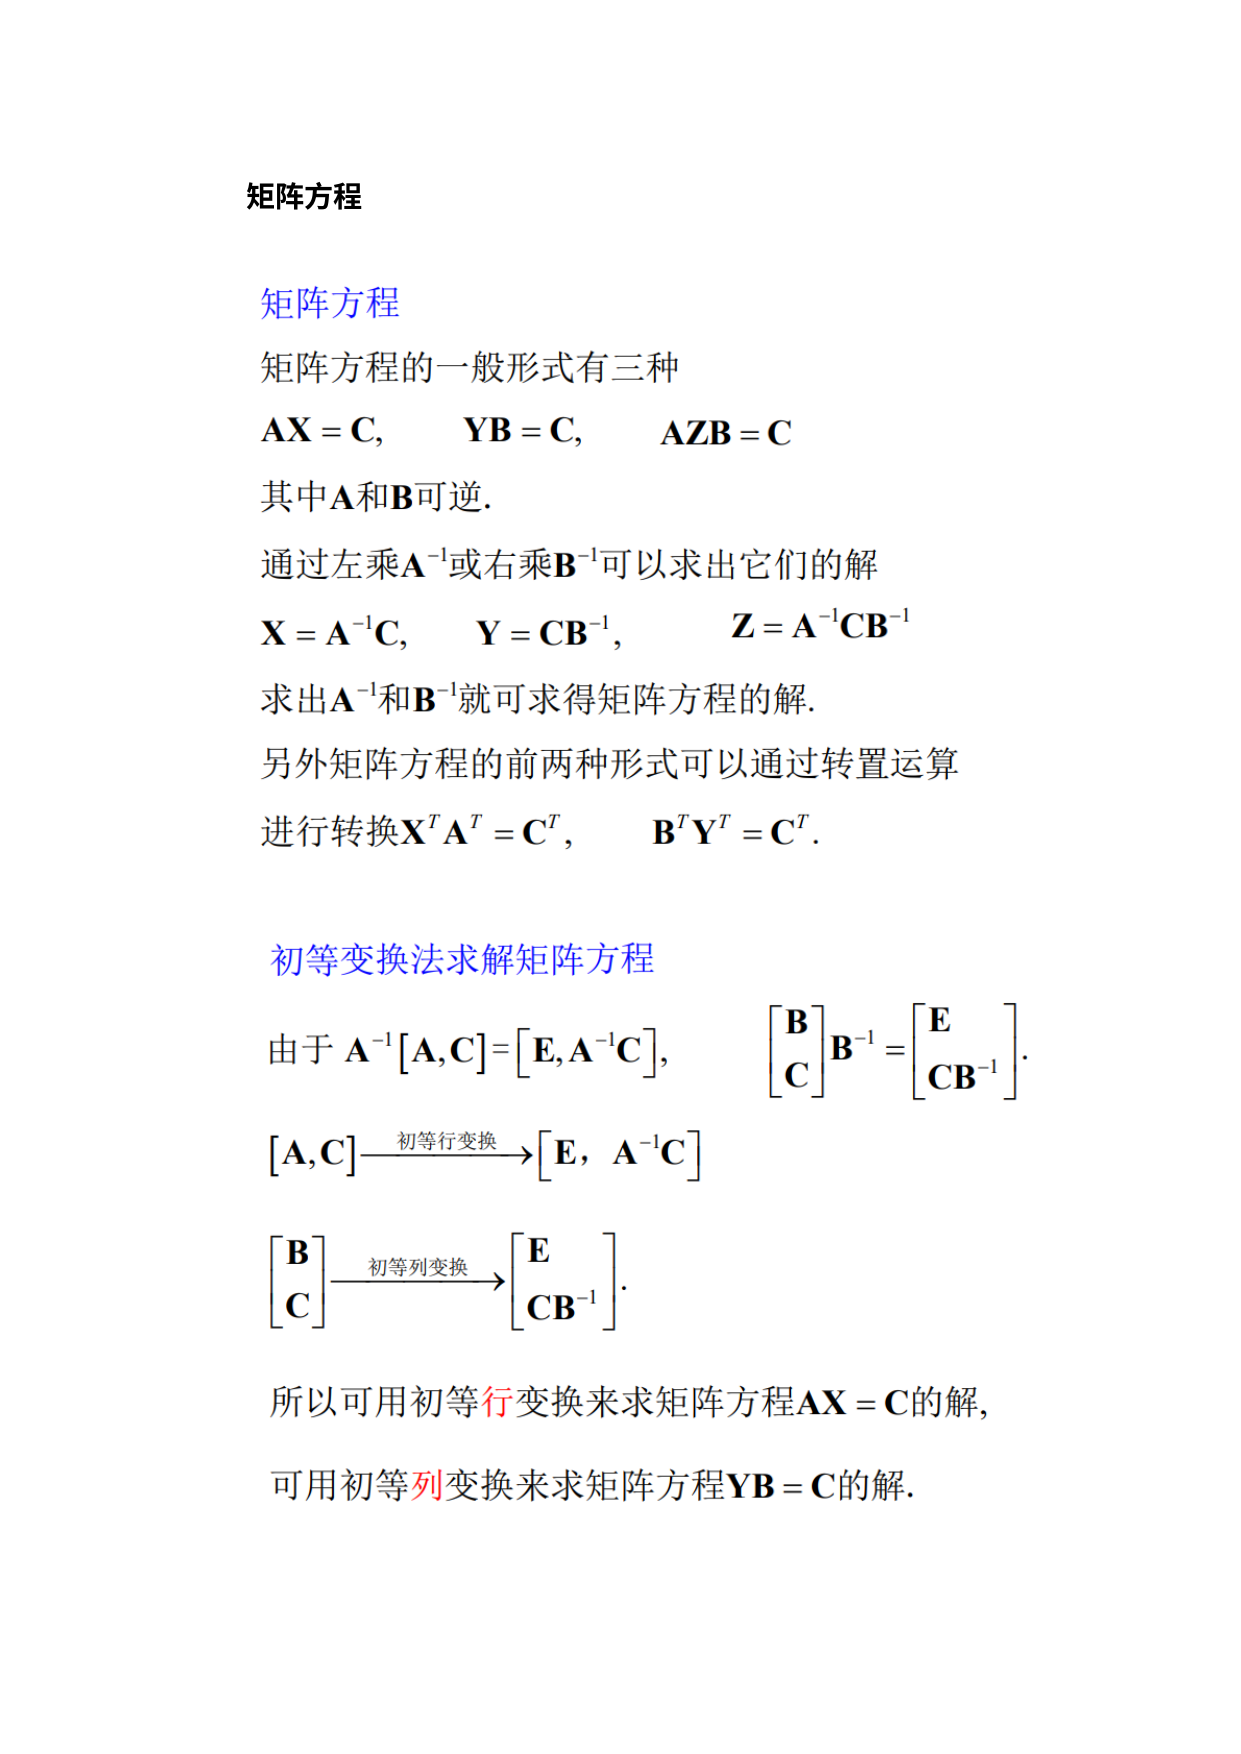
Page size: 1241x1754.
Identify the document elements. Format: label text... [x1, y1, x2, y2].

picture [237, 928, 1079, 1530]
picture [237, 264, 998, 873]
subtitle 矩阵方程 [187, 162, 1053, 227]
